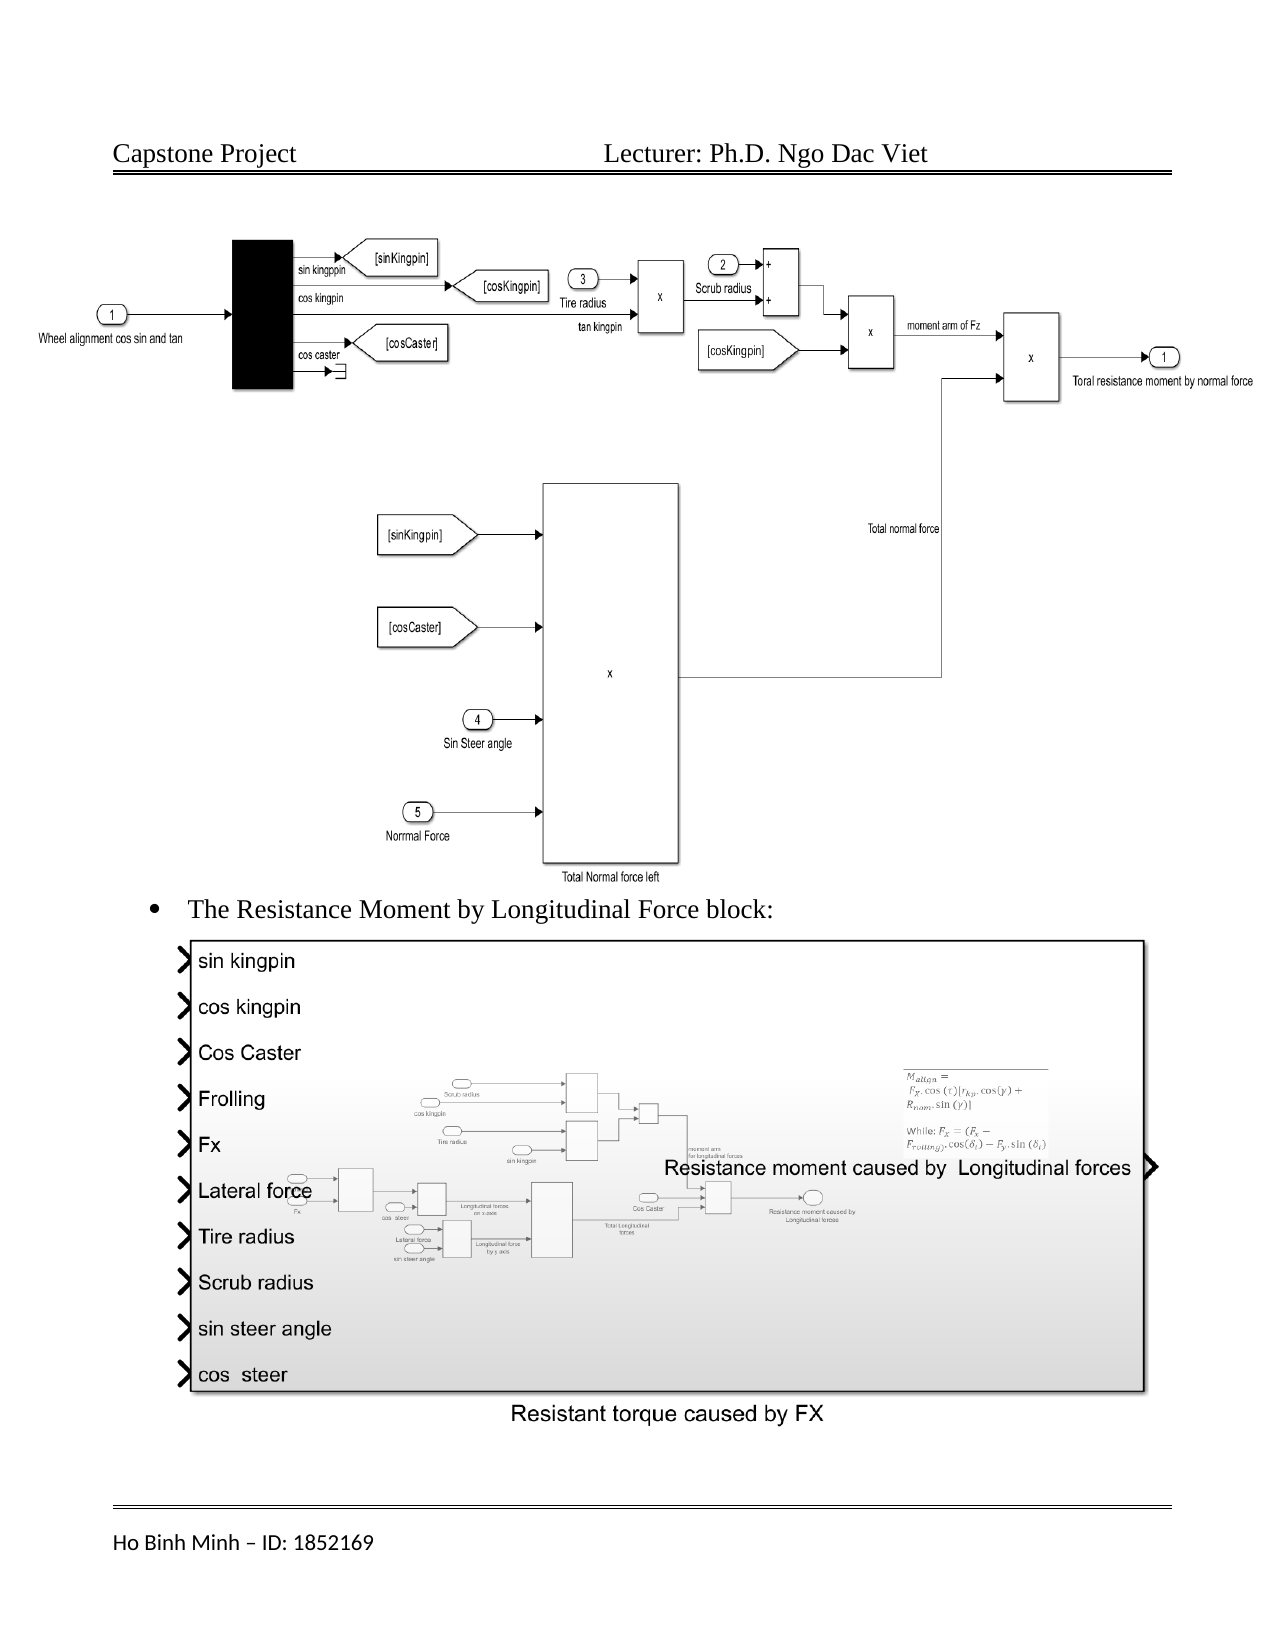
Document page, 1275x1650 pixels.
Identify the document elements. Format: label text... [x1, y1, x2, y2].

list The Resistance Moment by Longitudinal Force block: [150, 893, 1172, 924]
picture [131, 927, 1191, 1434]
picture [28, 227, 1262, 891]
